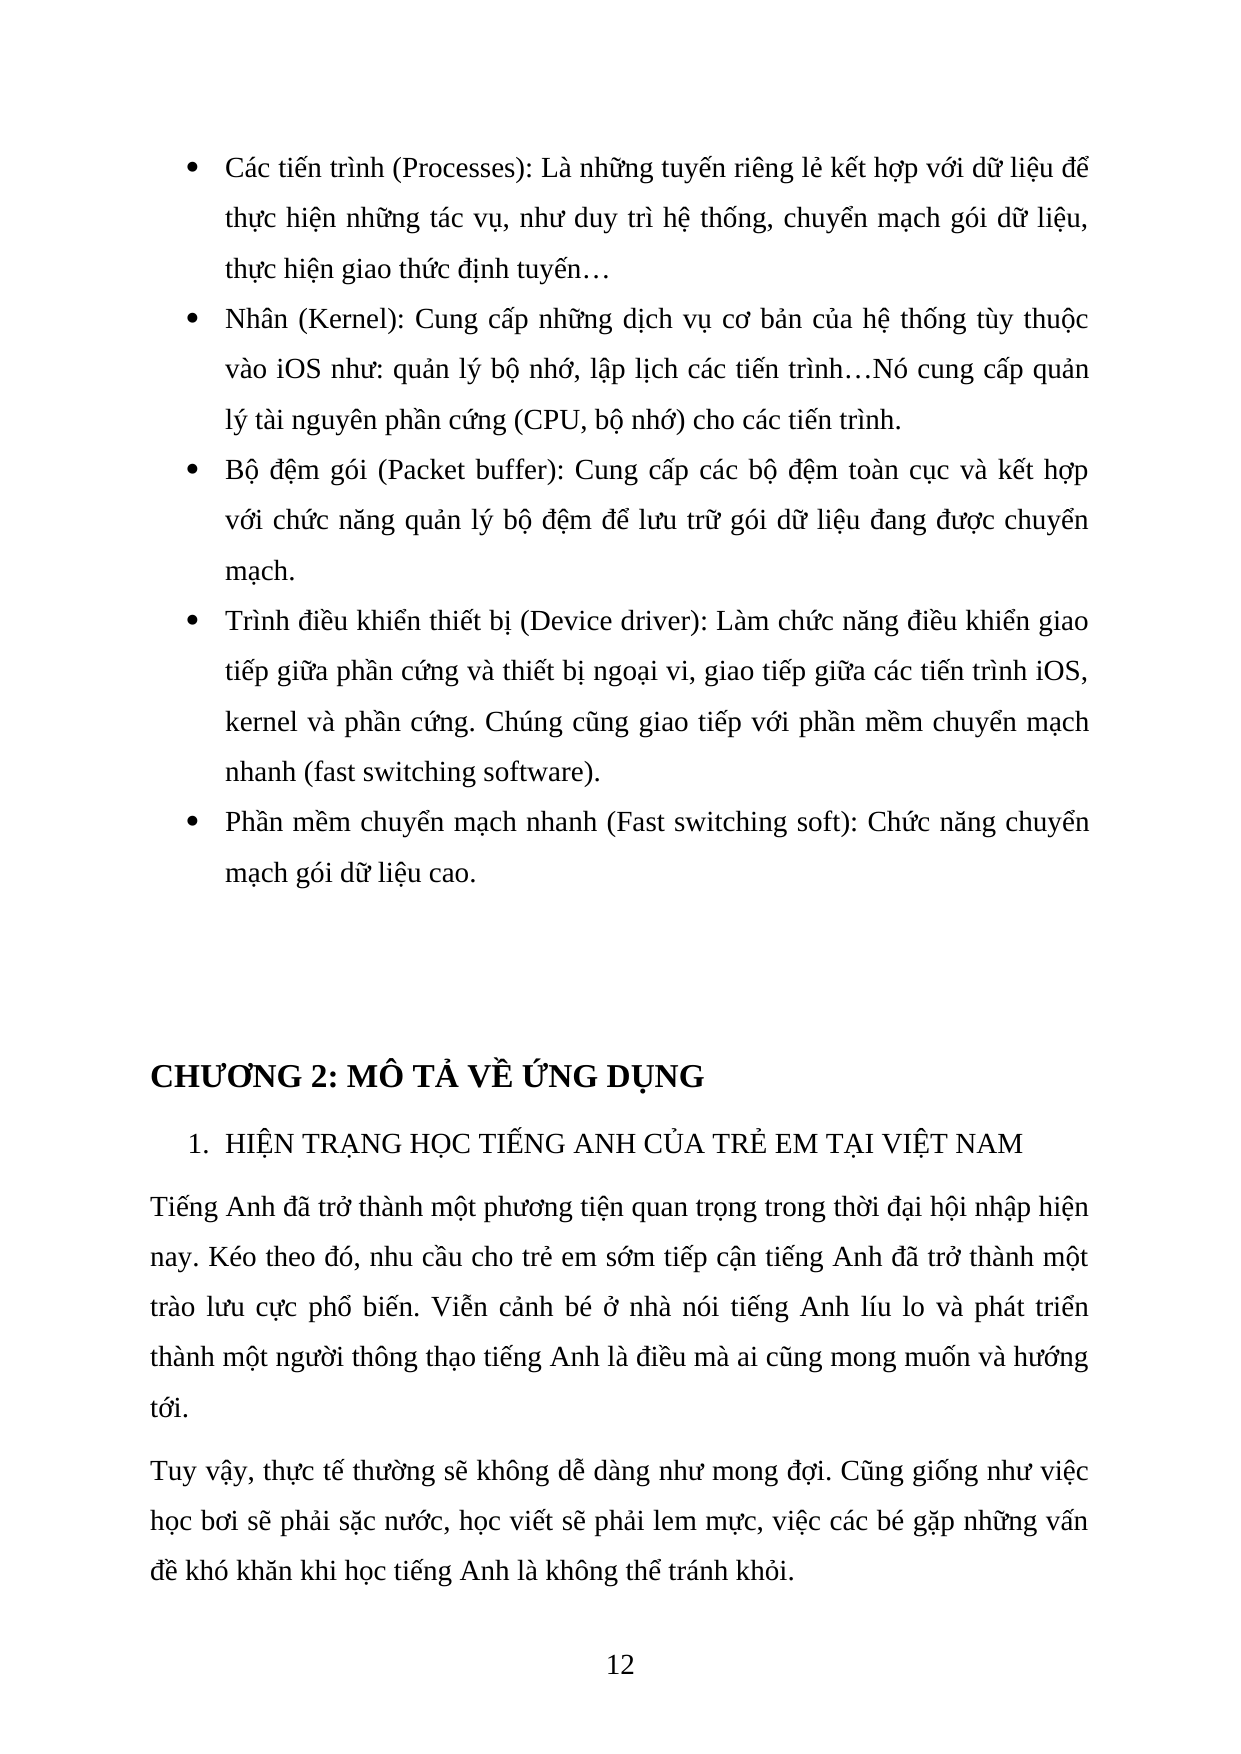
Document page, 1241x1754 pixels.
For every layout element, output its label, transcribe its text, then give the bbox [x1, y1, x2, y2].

list Trình điều khiển thiết bị (Device driver): Làm chức năng điều khiển giao tiếp giữa phần cứng và thiết bị ngoại vi, giao tiếp giữa các tiến trình iOS, kernel và phần cứng. Chúng cũng giao tiếp với phần mềm chuyển mạch nhanh (fast switching software). [187, 603, 1090, 788]
list Phần mềm chuyển mạch nhanh (Fast switching soft): Chức năng chuyển mạch gói dữ liệu cao. [187, 804, 1090, 888]
list Nhân (Kernel): Cung cấp những dịch vụ cơ bản của hệ thống tùy thuộc vào iOS như: quản lý bộ nhớ, lập lịch các tiến trình…Nó cung cấp quản lý tài nguyên phần cứng (CPU, bộ nhớ) cho các tiến trình. [187, 301, 1090, 435]
text Tiếng Anh đã trở thành một phương tiện quan trọng trong thời đại hội nhập hiện nay. Kéo theo đó, nhu cầu cho trẻ em sớm tiếp cận tiếng Anh đã trở thành một trào lưu cực phổ biến. Viễn cảnh bé ở nhà nói tiếng Anh líu lo và phát triển thành một người thông thạo tiếng Anh là điều mà ai cũng mong muốn và hướng tới. [150, 1189, 1090, 1423]
subtitle CHƯƠNG 2: MÔ TẢ VỀ ỨNG DỤNG [150, 1056, 1090, 1094]
text Tuy vậy, thực tế thường sẽ không dễ dàng như mong đợi. Cũng giống như việc học bơi sẽ phải sặc nước, học viết sẽ phải lem mực, việc các bé gặp những vấn đề khó khăn khi học tiếng Anh là không thể tránh khỏi. [150, 1453, 1090, 1587]
list HIỆN TRẠNG HỌC TIẾNG ANH CỦA TRẺ EM TẠI VIỆT NAM [187, 1126, 1090, 1159]
list Các tiến trình (Processes): Là những tuyến riêng lẻ kết hợp với dữ liệu để thực hiện những tác vụ, như duy trì hệ thống, chuyển mạch gói dữ liệu, thực hiện giao thức định tuyến… [187, 150, 1090, 284]
list Bộ đệm gói (Packet buffer): Cung cấp các bộ đệm toàn cục và kết hợp với chức năng quản lý bộ đệm để lưu trữ gói dữ liệu đang được chuyển mạch. [187, 452, 1090, 586]
